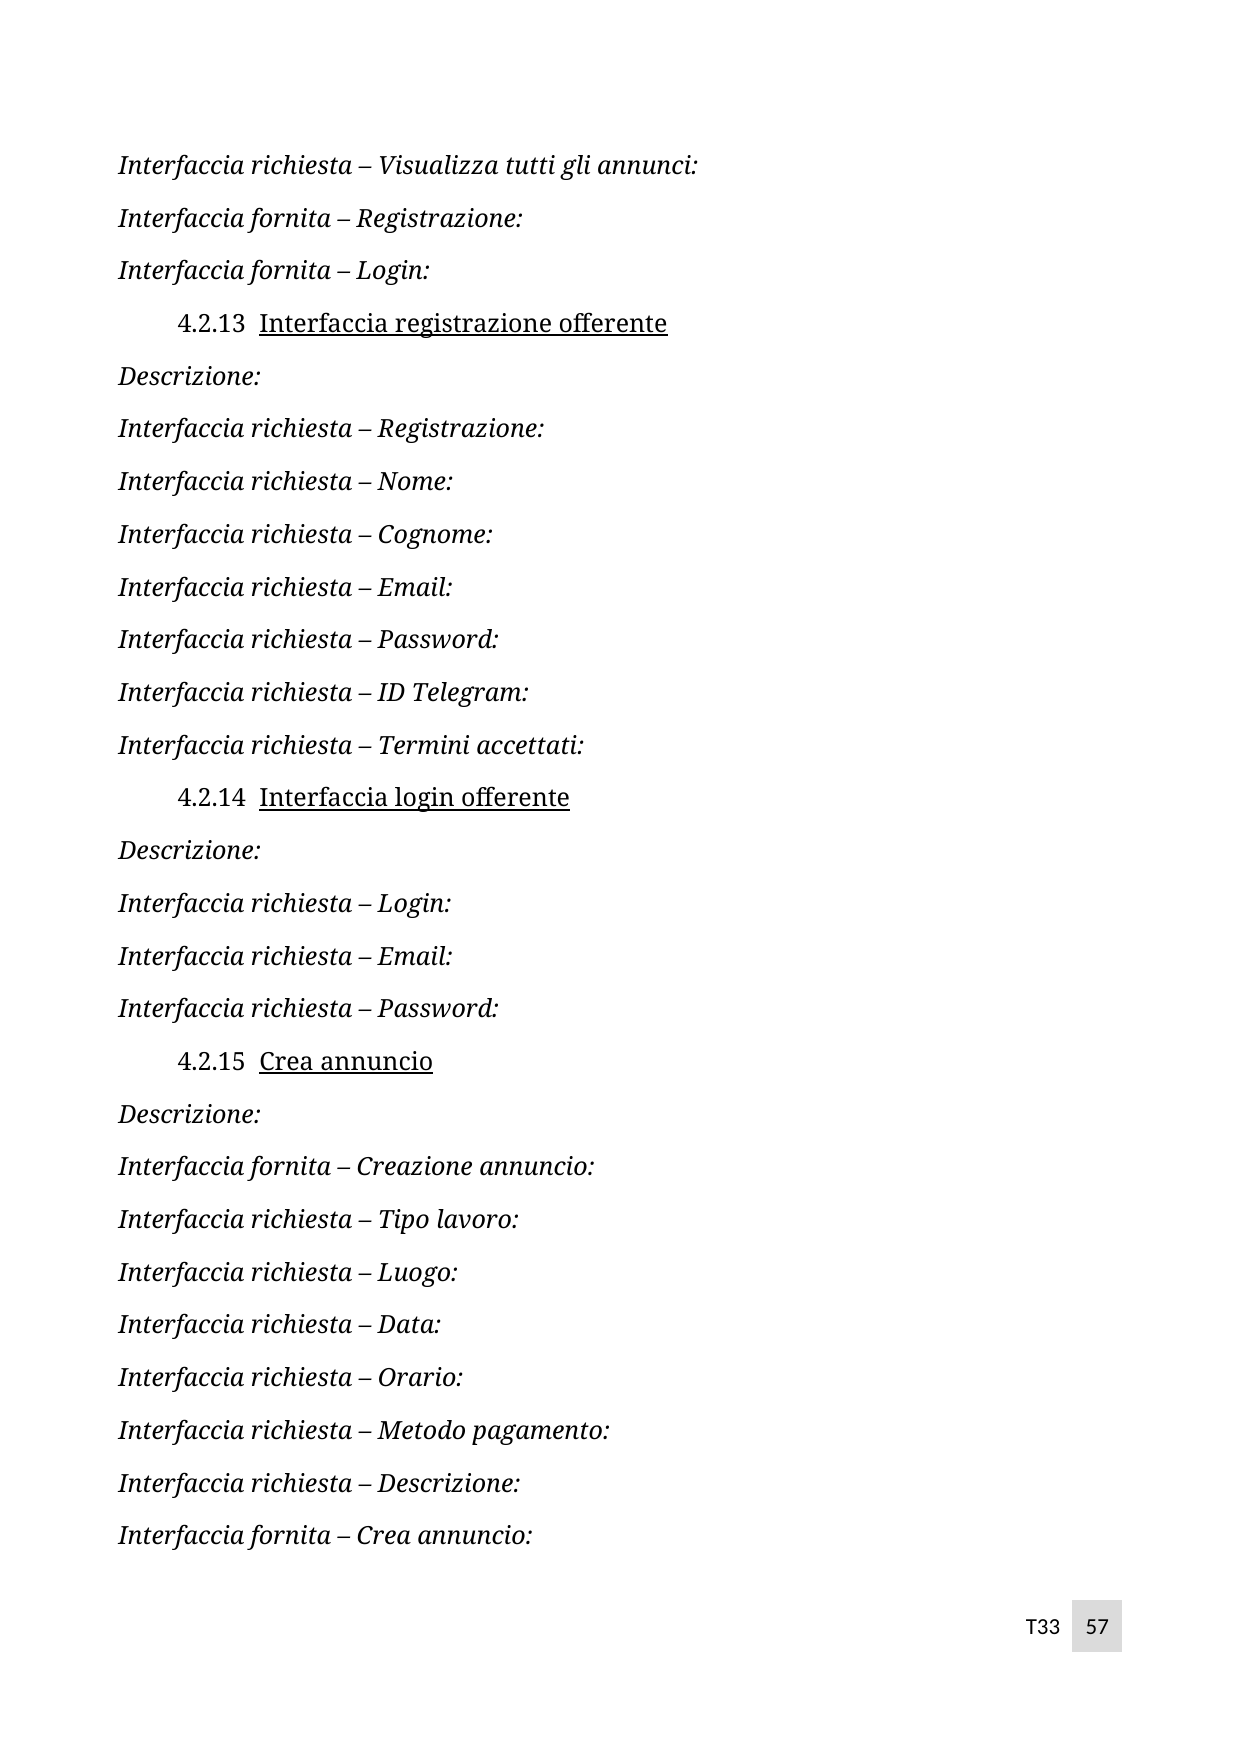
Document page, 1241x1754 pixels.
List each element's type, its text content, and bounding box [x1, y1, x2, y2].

text Interfaccia fornita – Creazione annuncio: [118, 1149, 1122, 1183]
list Interfaccia login offerente [177, 780, 1122, 814]
text Interfaccia richiesta – Orario: [118, 1360, 1122, 1394]
text Interfaccia fornita – Crea annuncio: [118, 1518, 1122, 1552]
text Descrizione: [118, 1096, 1122, 1130]
text Interfaccia richiesta – Metodo pagamento: [118, 1413, 1122, 1447]
text Interfaccia richiesta – Email: [118, 569, 1122, 603]
text Interfaccia richiesta – Login: [118, 886, 1122, 919]
text Interfaccia richiesta – Visualizza tutti gli annunci: [118, 148, 1122, 182]
text Interfaccia richiesta – Descrizione: [118, 1465, 1122, 1499]
text Interfaccia richiesta – Password: [118, 622, 1122, 656]
text Interfaccia richiesta – Email: [118, 938, 1122, 972]
text Interfaccia richiesta – Password: [118, 991, 1122, 1025]
text Descrizione: [118, 833, 1122, 867]
text Interfaccia richiesta – ID Telegram: [118, 675, 1122, 709]
text Interfaccia richiesta – Data: [118, 1307, 1122, 1341]
text Descrizione: [118, 358, 1122, 392]
text Interfaccia richiesta – Luogo: [118, 1254, 1122, 1288]
text Interfaccia fornita – Registrazione: [118, 200, 1122, 234]
list Crea annuncio [177, 1044, 1122, 1078]
text Interfaccia richiesta – Cognome: [118, 517, 1122, 551]
list Interfaccia registrazione offerente [177, 306, 1122, 340]
text Interfaccia fornita – Login: [118, 253, 1122, 287]
text Interfaccia richiesta – Termini accettati: [118, 727, 1122, 761]
text Interfaccia richiesta – Tipo lavoro: [118, 1202, 1122, 1236]
text Interfaccia richiesta – Nome: [118, 464, 1122, 498]
text Interfaccia richiesta – Registrazione: [118, 411, 1122, 445]
